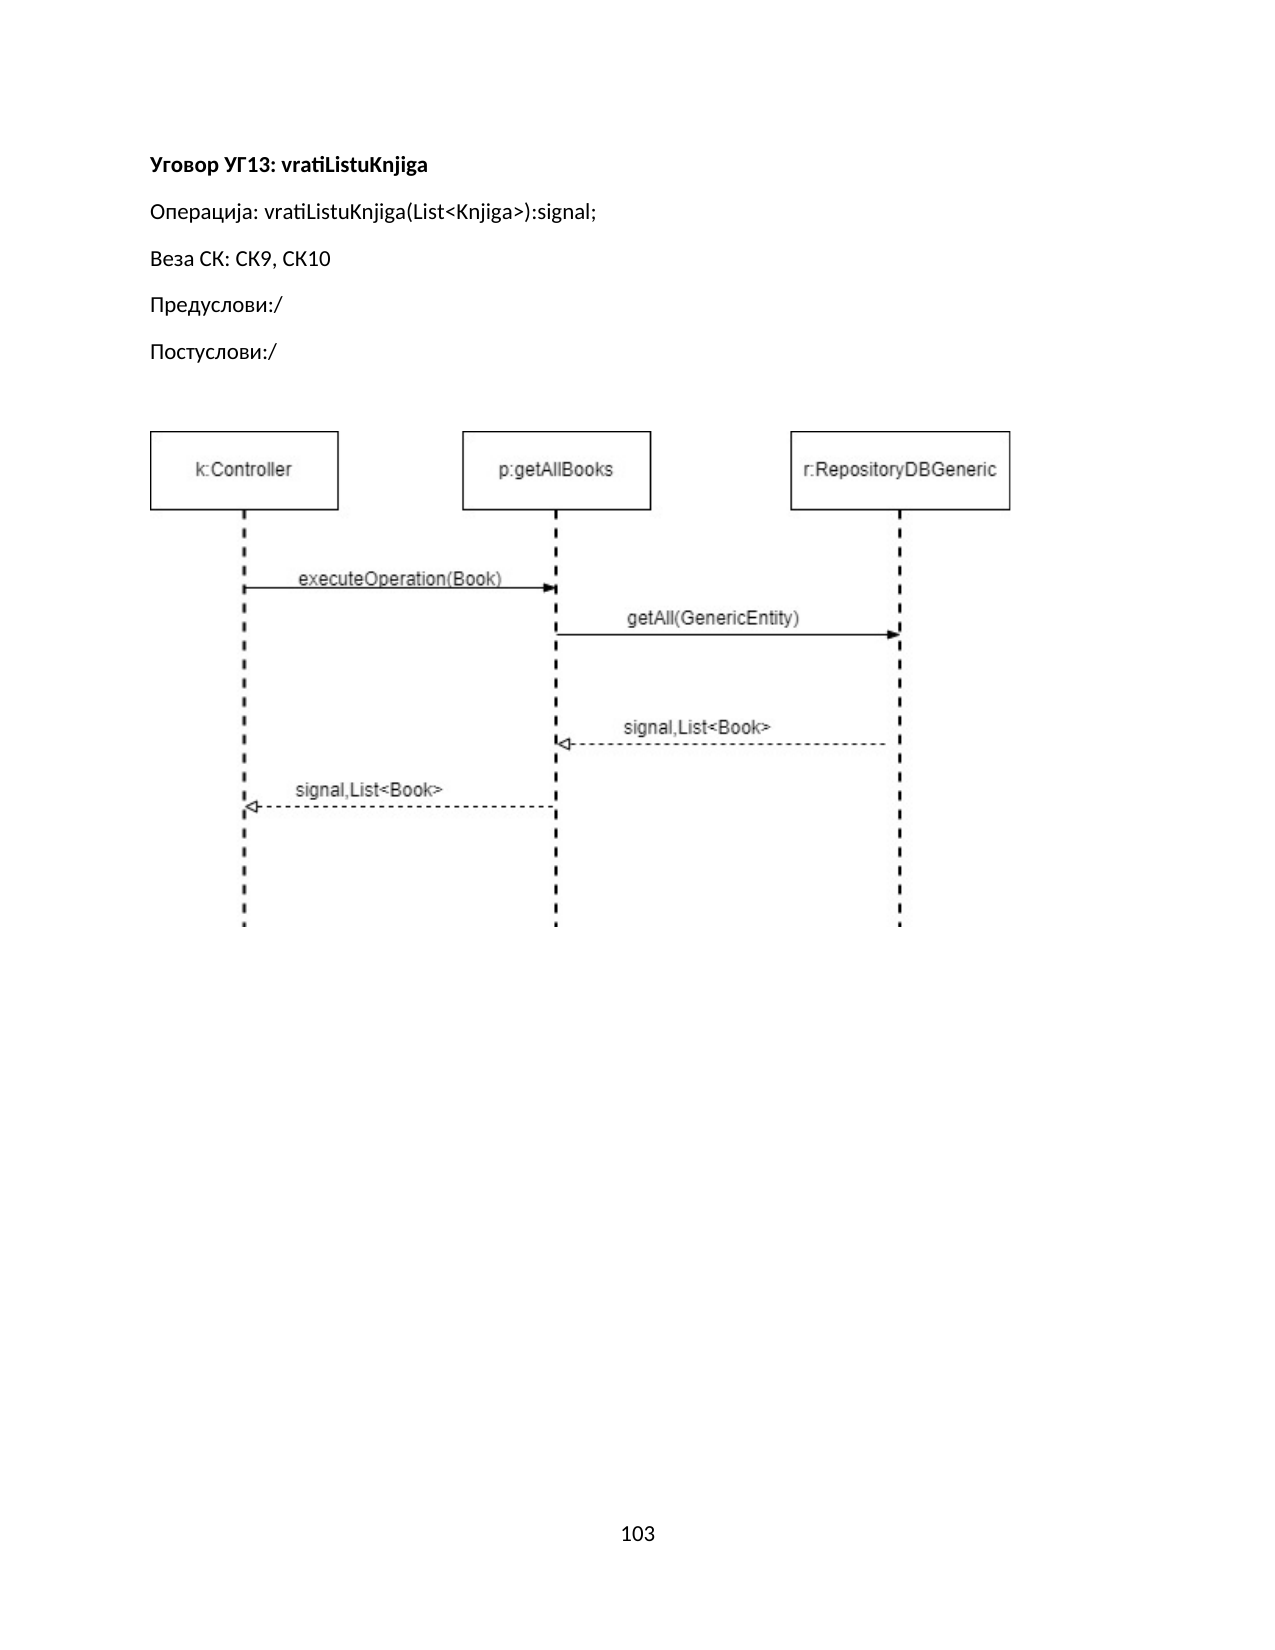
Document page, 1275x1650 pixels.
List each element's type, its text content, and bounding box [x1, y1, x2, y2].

text Уговор УГ13: vratiListuKnjiga [150, 150, 1125, 178]
text Предуслови:/ [150, 291, 1125, 319]
text Операција: vratiListuKnjiga(List<Knjiga>):signal; [150, 197, 1125, 225]
text Постуслови:/ [150, 337, 1125, 366]
text Веза СК: СК9, СК10 [150, 244, 1125, 272]
picture [150, 431, 1011, 927]
